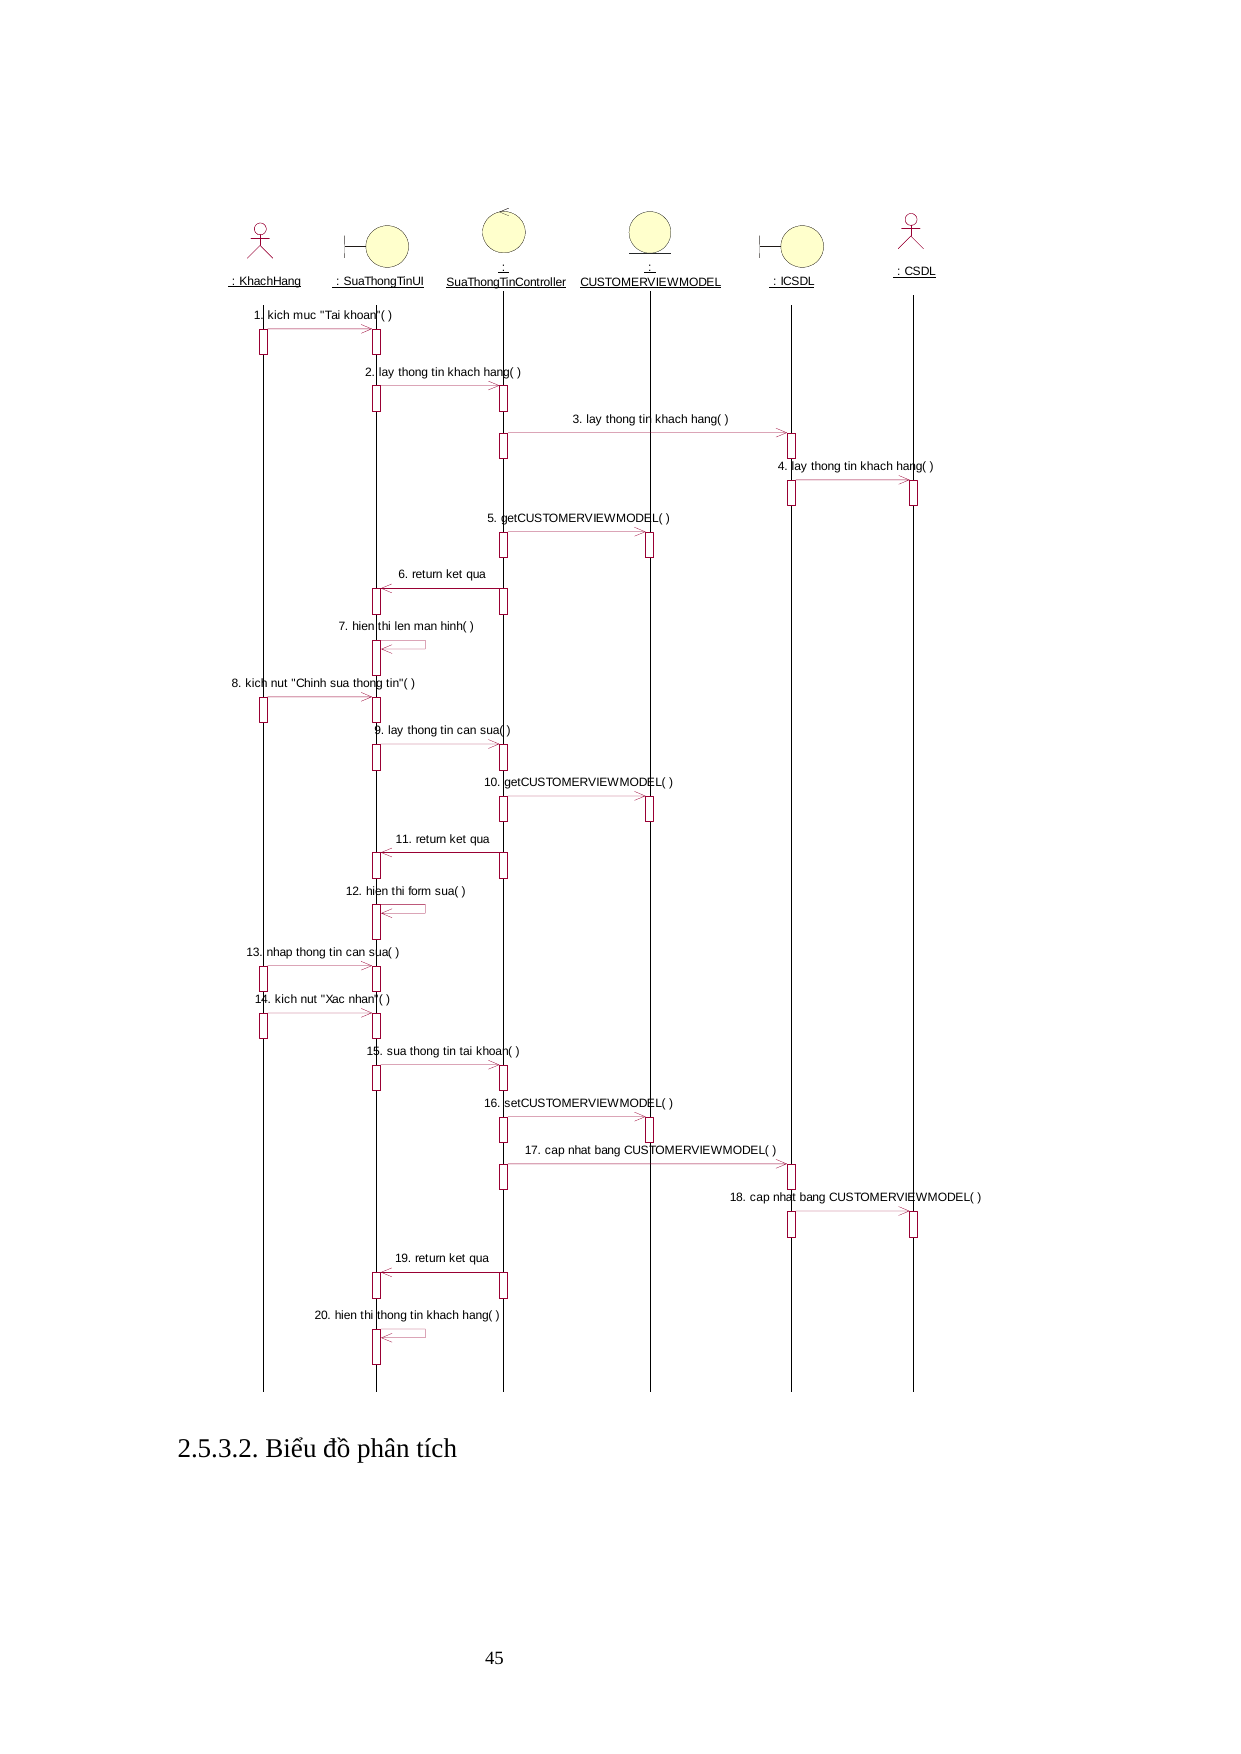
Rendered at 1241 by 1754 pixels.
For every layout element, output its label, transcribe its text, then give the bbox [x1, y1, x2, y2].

text 2.5.3.2. Biểu đồ phân tích [177, 1432, 1093, 1463]
